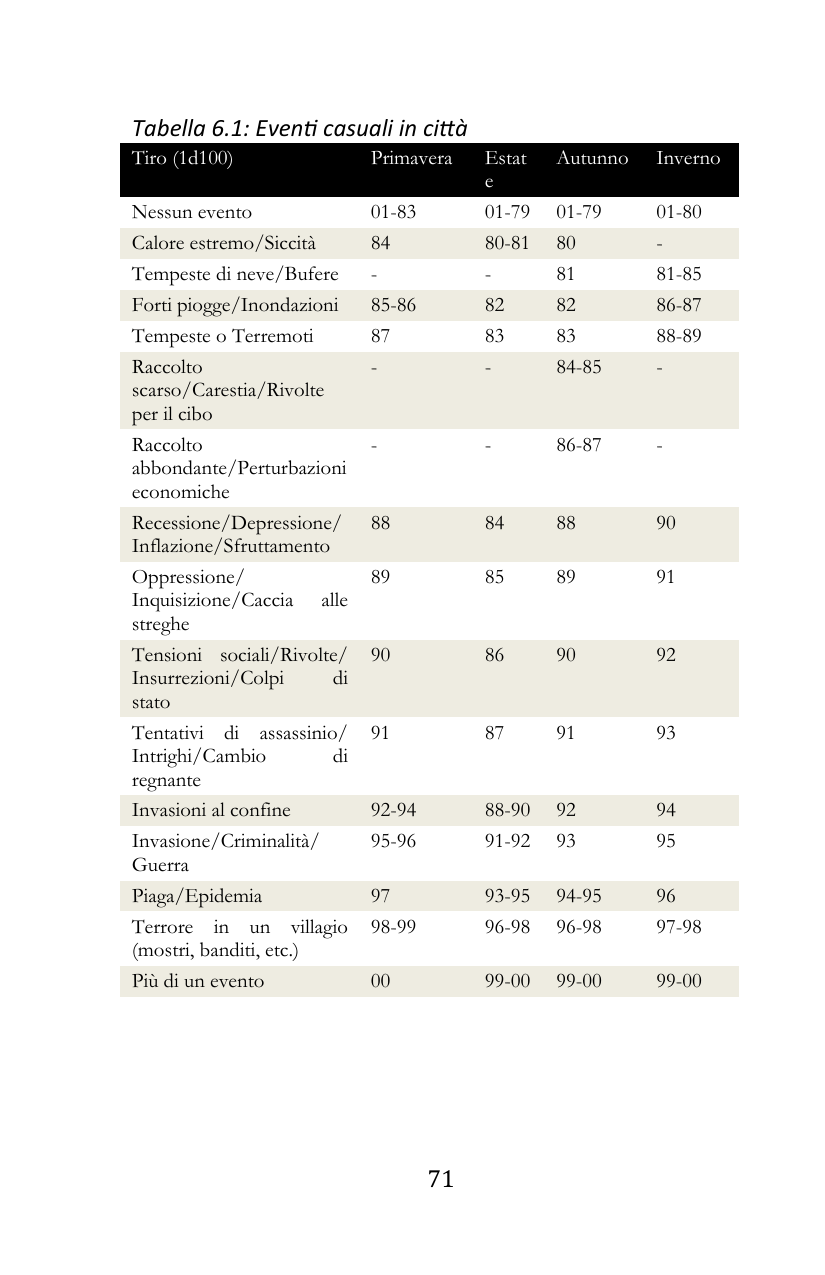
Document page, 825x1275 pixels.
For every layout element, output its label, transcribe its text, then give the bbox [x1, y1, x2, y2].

subtitle Tabella 6.1: Eventi casuali in città [132, 112, 750, 143]
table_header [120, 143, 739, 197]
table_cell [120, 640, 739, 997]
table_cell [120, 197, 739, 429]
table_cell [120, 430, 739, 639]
